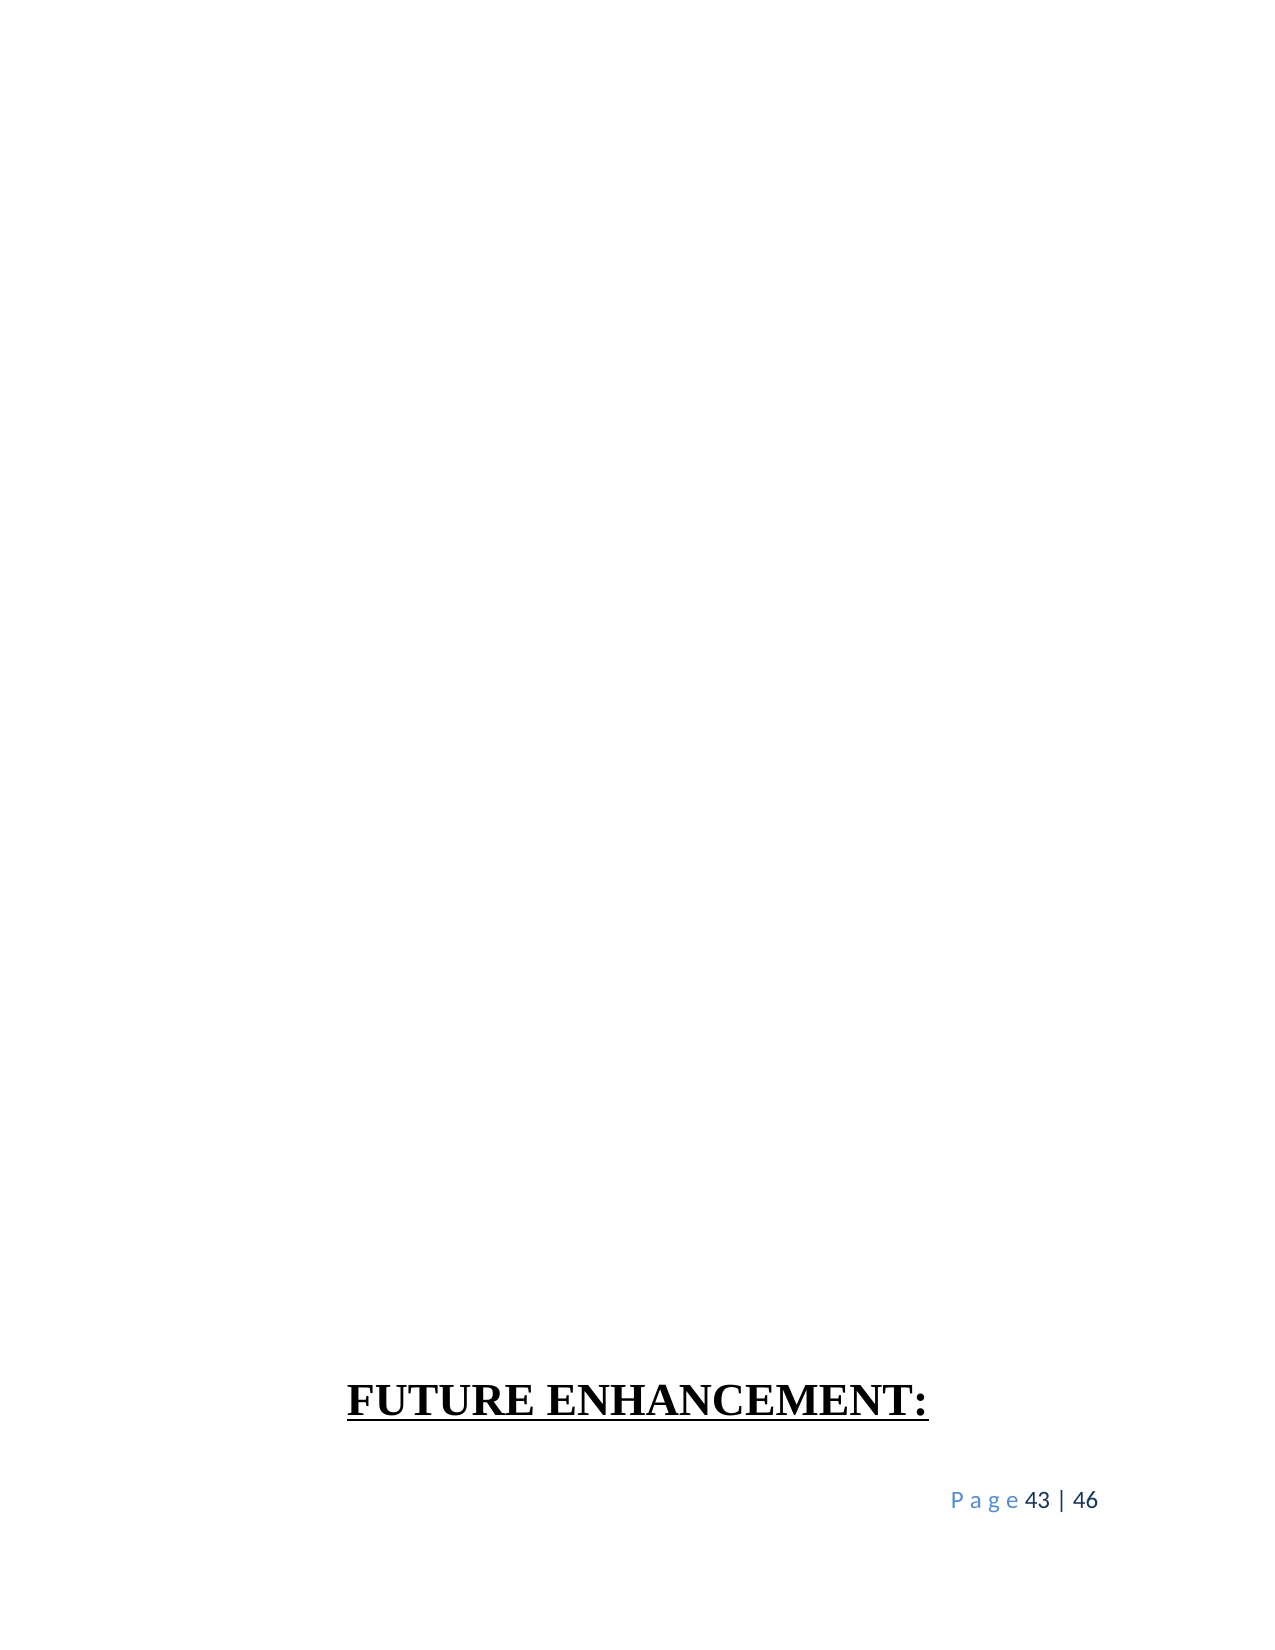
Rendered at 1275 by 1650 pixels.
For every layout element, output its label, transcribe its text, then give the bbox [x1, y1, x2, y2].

text FUTURE ENHANCEMENT: [150, 1373, 1125, 1426]
